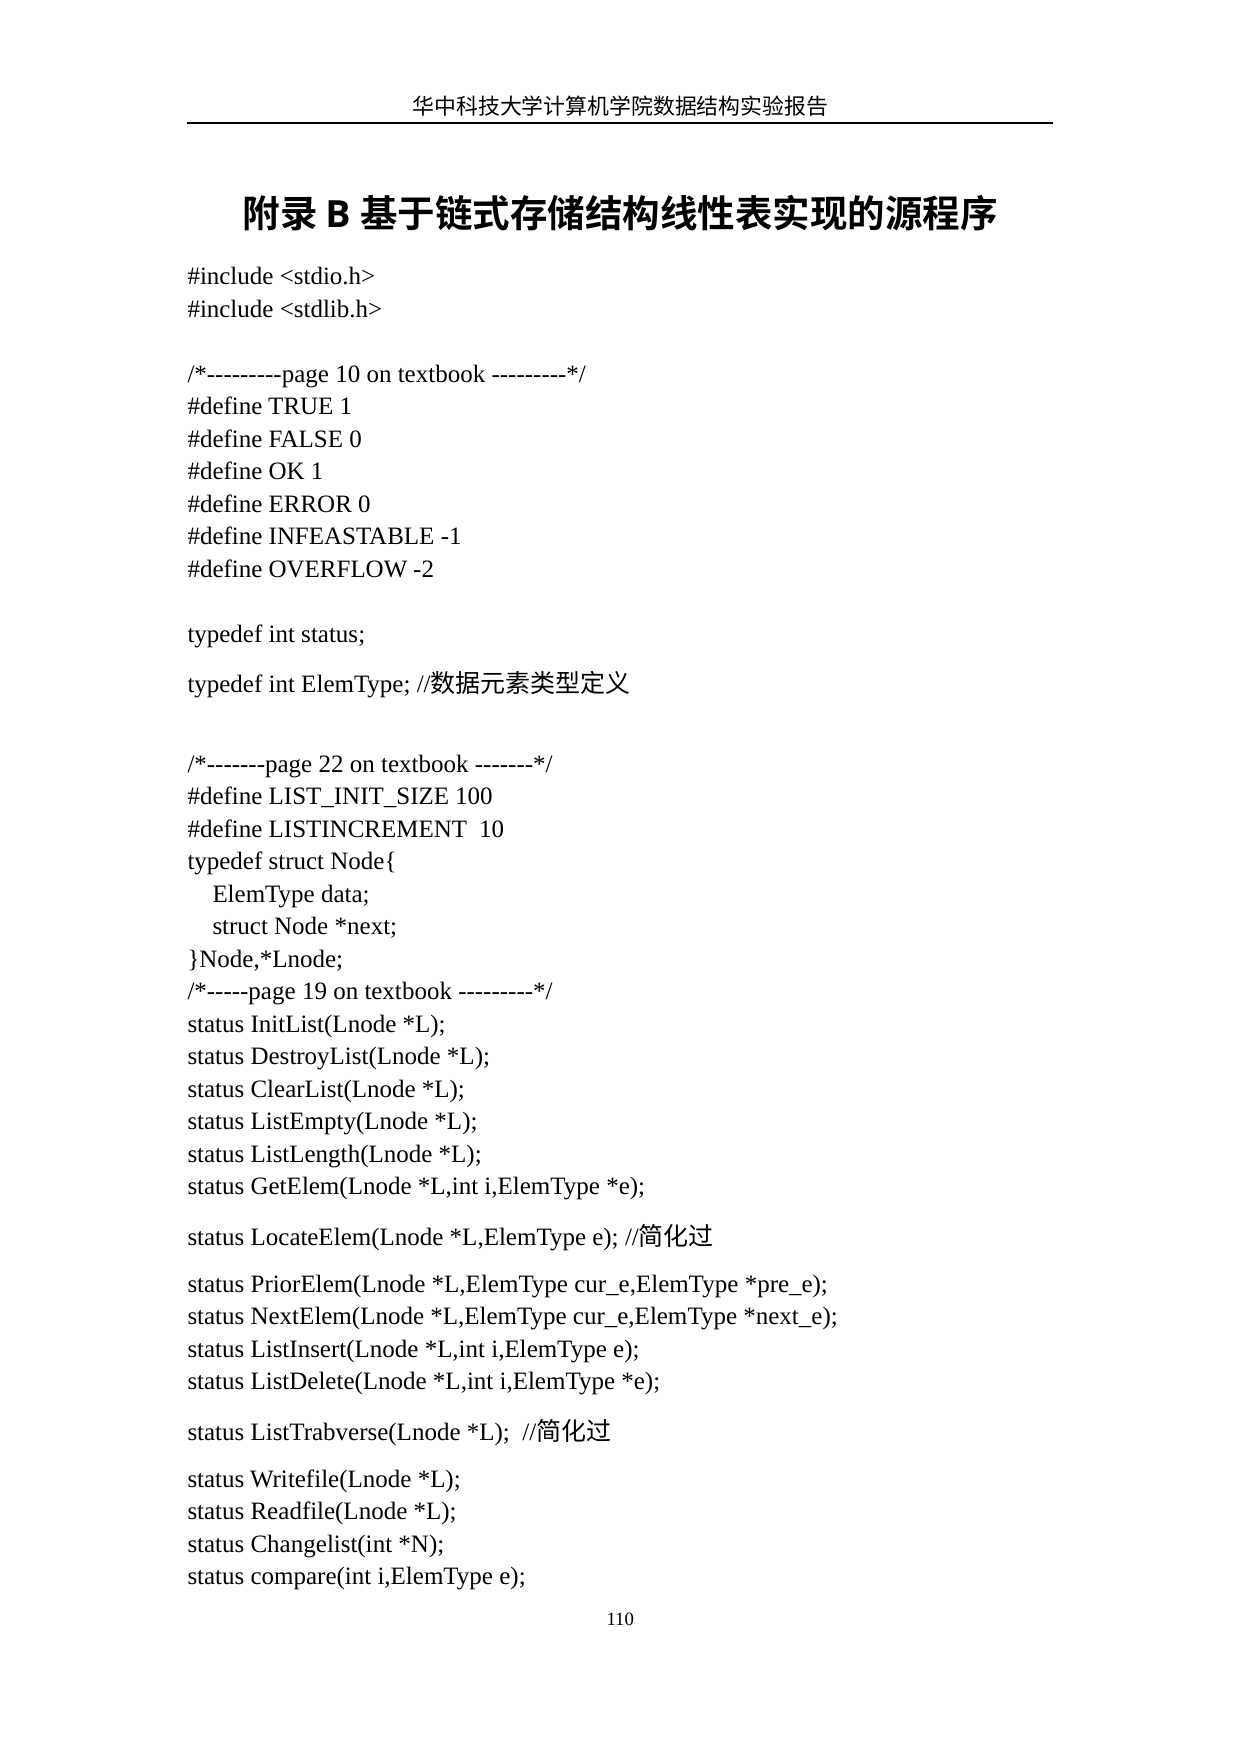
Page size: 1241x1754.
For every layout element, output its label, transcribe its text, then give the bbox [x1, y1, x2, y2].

text typedef struct Node{ [187, 844, 1053, 877]
text #define FALSE 0 [187, 422, 1053, 454]
text ElemType data; [187, 877, 1053, 909]
text /*---------page 10 on textbook ---------*/ [187, 357, 1053, 389]
text status compare(int i,ElemType e); [187, 1559, 1053, 1592]
text status ListInsert(Lnode *L,int i,ElemType e); [187, 1332, 1053, 1364]
text }Node,*Lnode; [187, 942, 1053, 974]
text #define OK 1 [187, 454, 1053, 487]
text #include <stdlib.h> [187, 292, 1053, 324]
text status Writefile(Lnode *L); [187, 1462, 1053, 1494]
text #include <stdio.h> [187, 259, 1053, 292]
text status ListLength(Lnode *L); [187, 1137, 1053, 1169]
text status Changelist(int *N); [187, 1527, 1053, 1559]
text #define TRUE 1 [187, 389, 1053, 422]
text status PriorElem(Lnode *L,ElemType cur_e,ElemType *pre_e); [187, 1267, 1053, 1299]
text #define INFEASTABLE -1 [187, 519, 1053, 552]
text #define OVERFLOW -2 [187, 552, 1053, 584]
text status InitList(Lnode *L); [187, 1007, 1053, 1039]
text status ListEmpty(Lnode *L); [187, 1104, 1053, 1137]
text /*-------page 22 on textbook -------*/ [187, 747, 1053, 779]
text status Readfile(Lnode *L); [187, 1494, 1053, 1527]
text #define ERROR 0 [187, 487, 1053, 519]
text #define LISTINCREMENT 10 [187, 812, 1053, 844]
text status DestroyList(Lnode *L); [187, 1039, 1053, 1072]
text status LocateElem(Lnode *L,ElemType e); //简化过 [187, 1202, 1053, 1267]
text status NextElem(Lnode *L,ElemType cur_e,ElemType *next_e); [187, 1299, 1053, 1332]
subtitle 附录B 基于链式存储结构线性表实现的源程序 [187, 178, 1053, 243]
text status ClearList(Lnode *L); [187, 1072, 1053, 1104]
text status ListDelete(Lnode *L,int i,ElemType *e); [187, 1364, 1053, 1397]
text /*-----page 19 on textbook ---------*/ [187, 974, 1053, 1007]
text #define LIST_INIT_SIZE 100 [187, 779, 1053, 812]
text typedef int status; [187, 617, 1053, 649]
text struct Node *next; [187, 909, 1053, 942]
text status GetElem(Lnode *L,int i,ElemType *e); [187, 1169, 1053, 1202]
text status ListTrabverse(Lnode *L); //简化过 [187, 1397, 1053, 1462]
text typedef int ElemType; //数据元素类型定义 [187, 649, 1053, 714]
